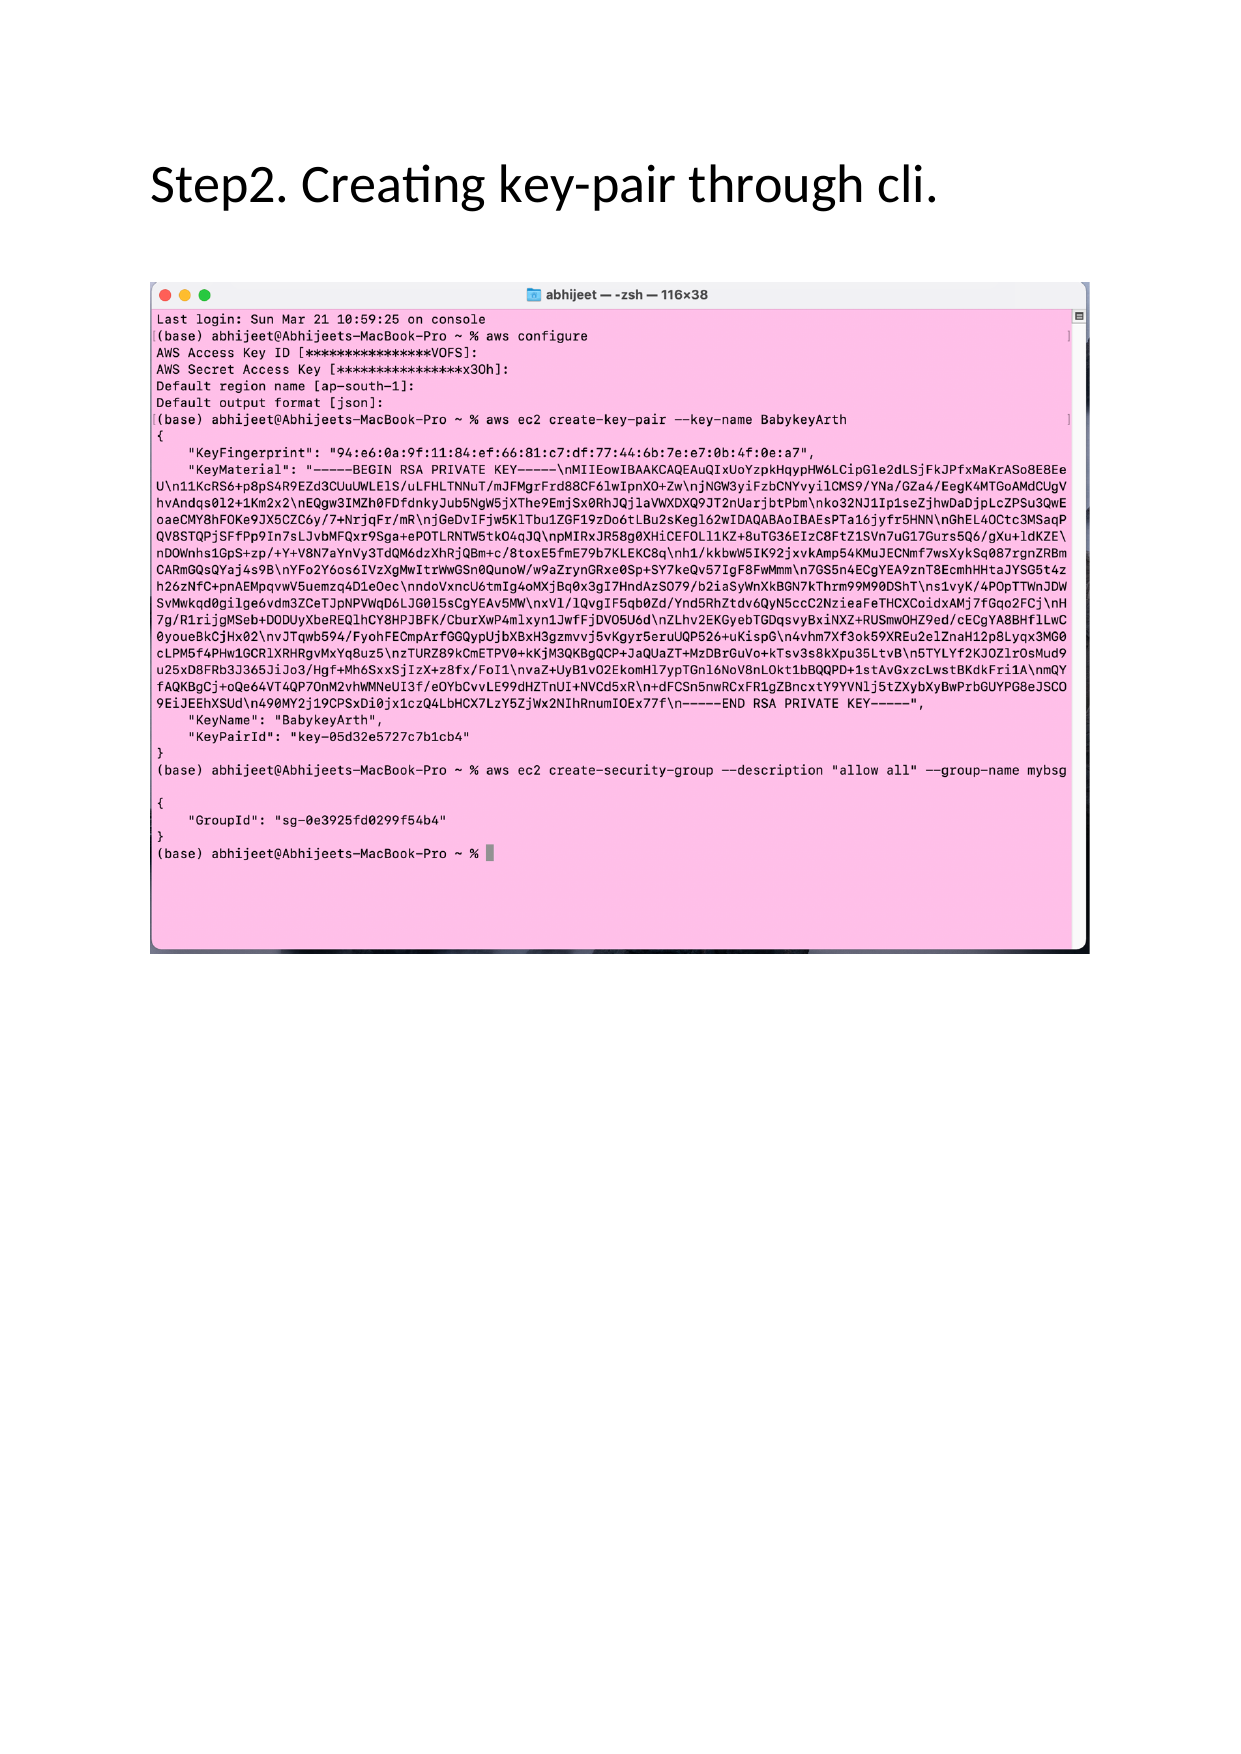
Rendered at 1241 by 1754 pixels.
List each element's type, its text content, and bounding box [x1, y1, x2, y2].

picture [150, 282, 1090, 954]
text Step2. Creating key-pair through cli. [150, 150, 1090, 216]
